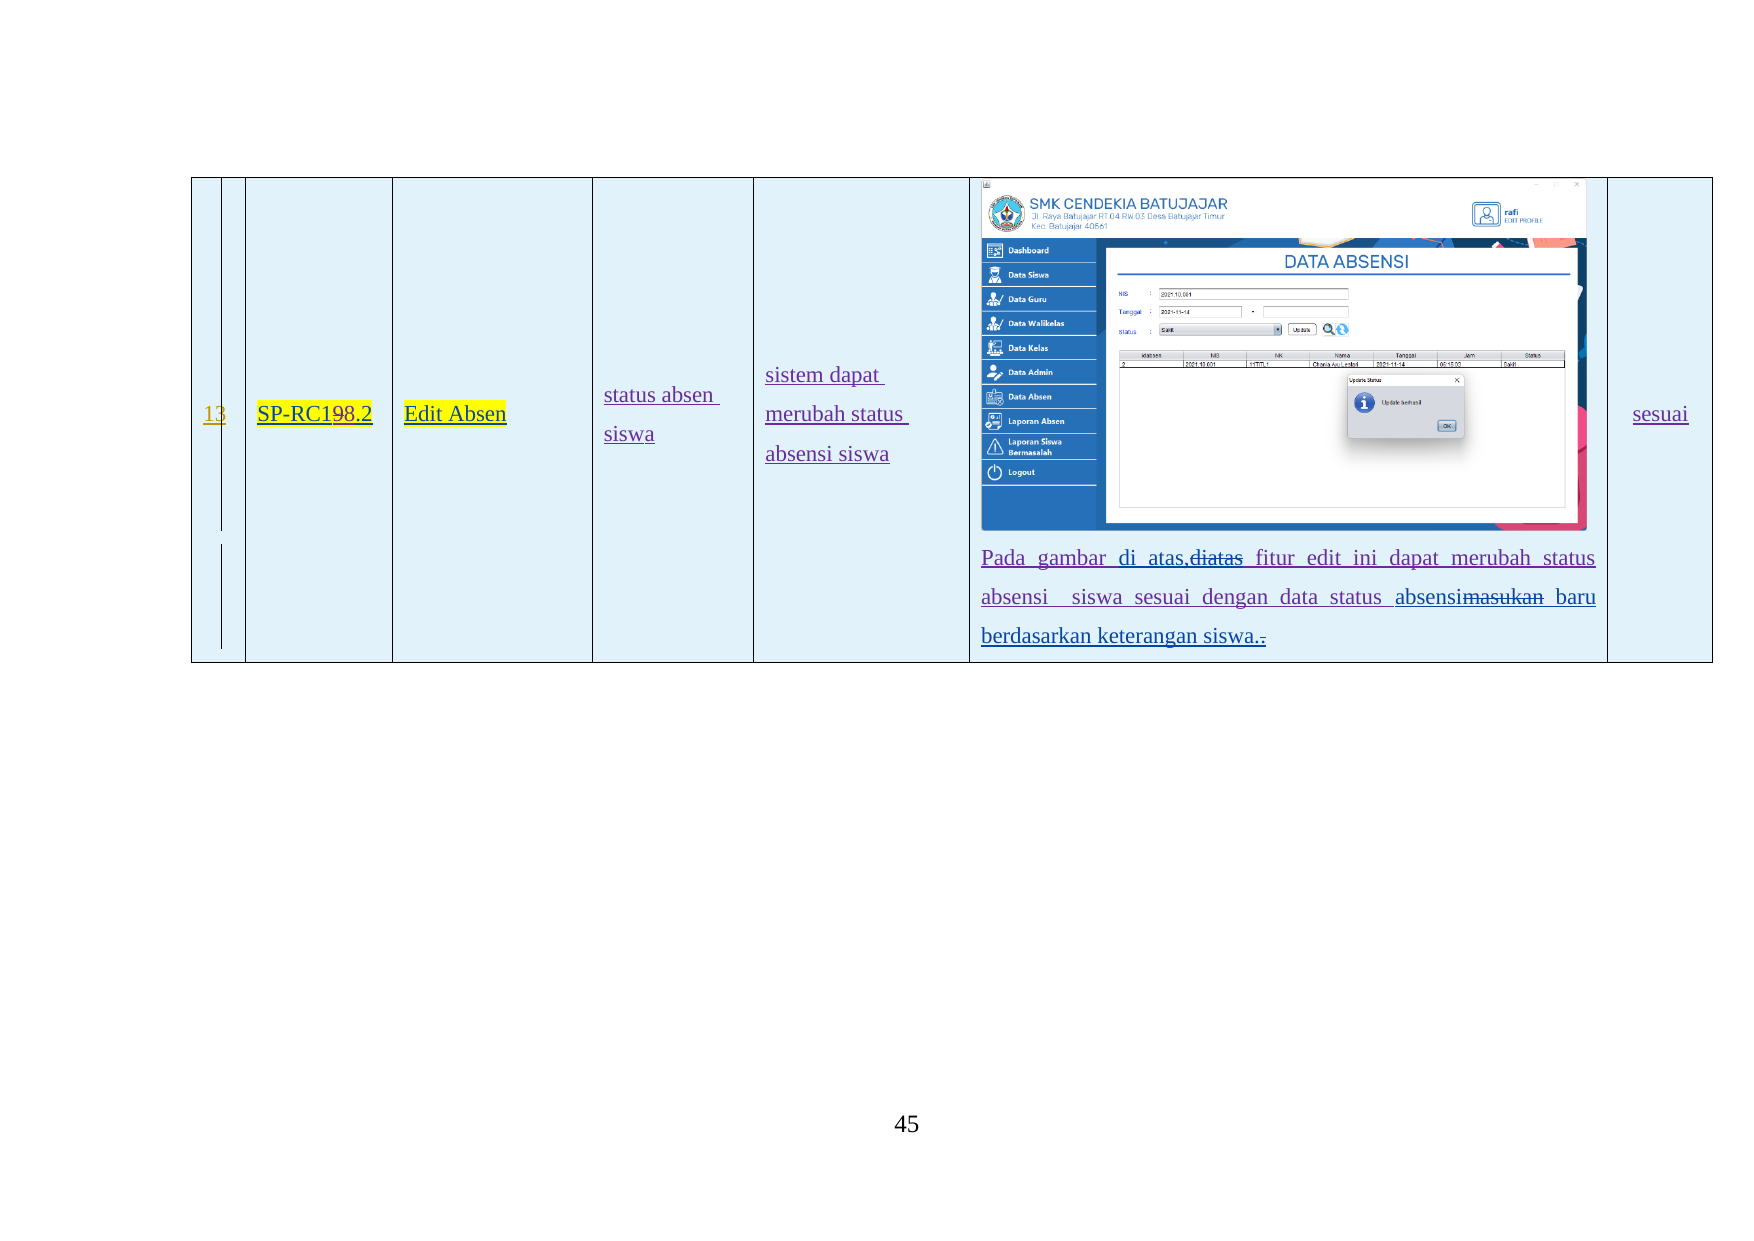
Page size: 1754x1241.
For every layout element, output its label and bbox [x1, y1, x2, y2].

picture [980, 178, 1587, 531]
